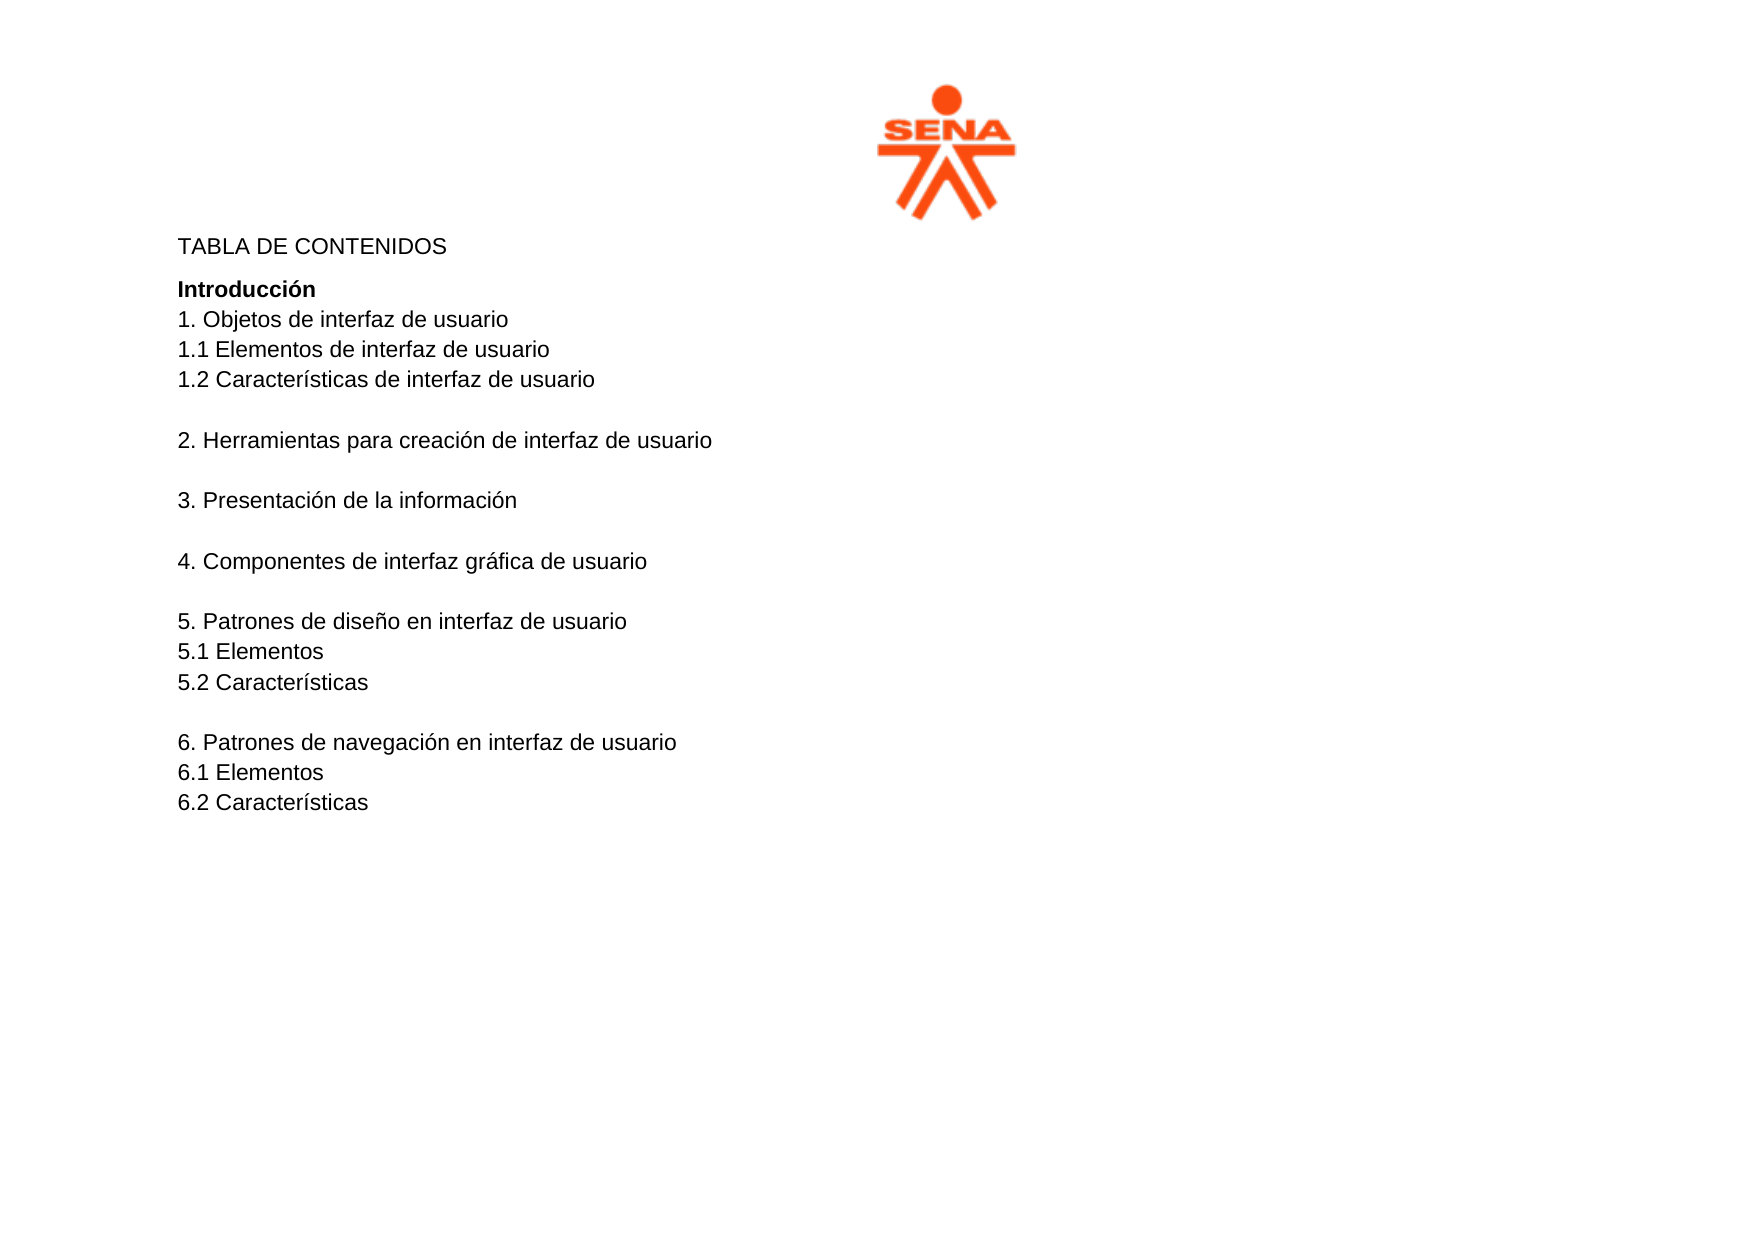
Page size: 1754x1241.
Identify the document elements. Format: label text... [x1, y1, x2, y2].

text 6.1 Elementos [177, 759, 1577, 786]
text 1.2 Características de interfaz de usuario [177, 366, 1577, 393]
text 3. Presentación de la información [177, 487, 1577, 514]
text 6. Patrones de navegación en interfaz de usuario [177, 729, 1577, 755]
picture [865, 75, 1026, 228]
text 5.1 Elementos [177, 638, 1577, 665]
text 1. Objetos de interfaz de usuario [177, 306, 1577, 332]
text 4. Componentes de interfaz gráfica de usuario [177, 548, 1577, 574]
text 5.2 Características [177, 668, 1577, 695]
text TABLA DE CONTENIDOS [177, 233, 1577, 259]
text 5. Patrones de diseño en interfaz de usuario [177, 608, 1577, 634]
text 2. Herramientas para creación de interfaz de usuario [177, 427, 1577, 453]
text Introducción [177, 276, 1577, 302]
text 6.2 Características [177, 789, 1577, 816]
list Elementos de interfaz de usuario [177, 336, 1577, 363]
